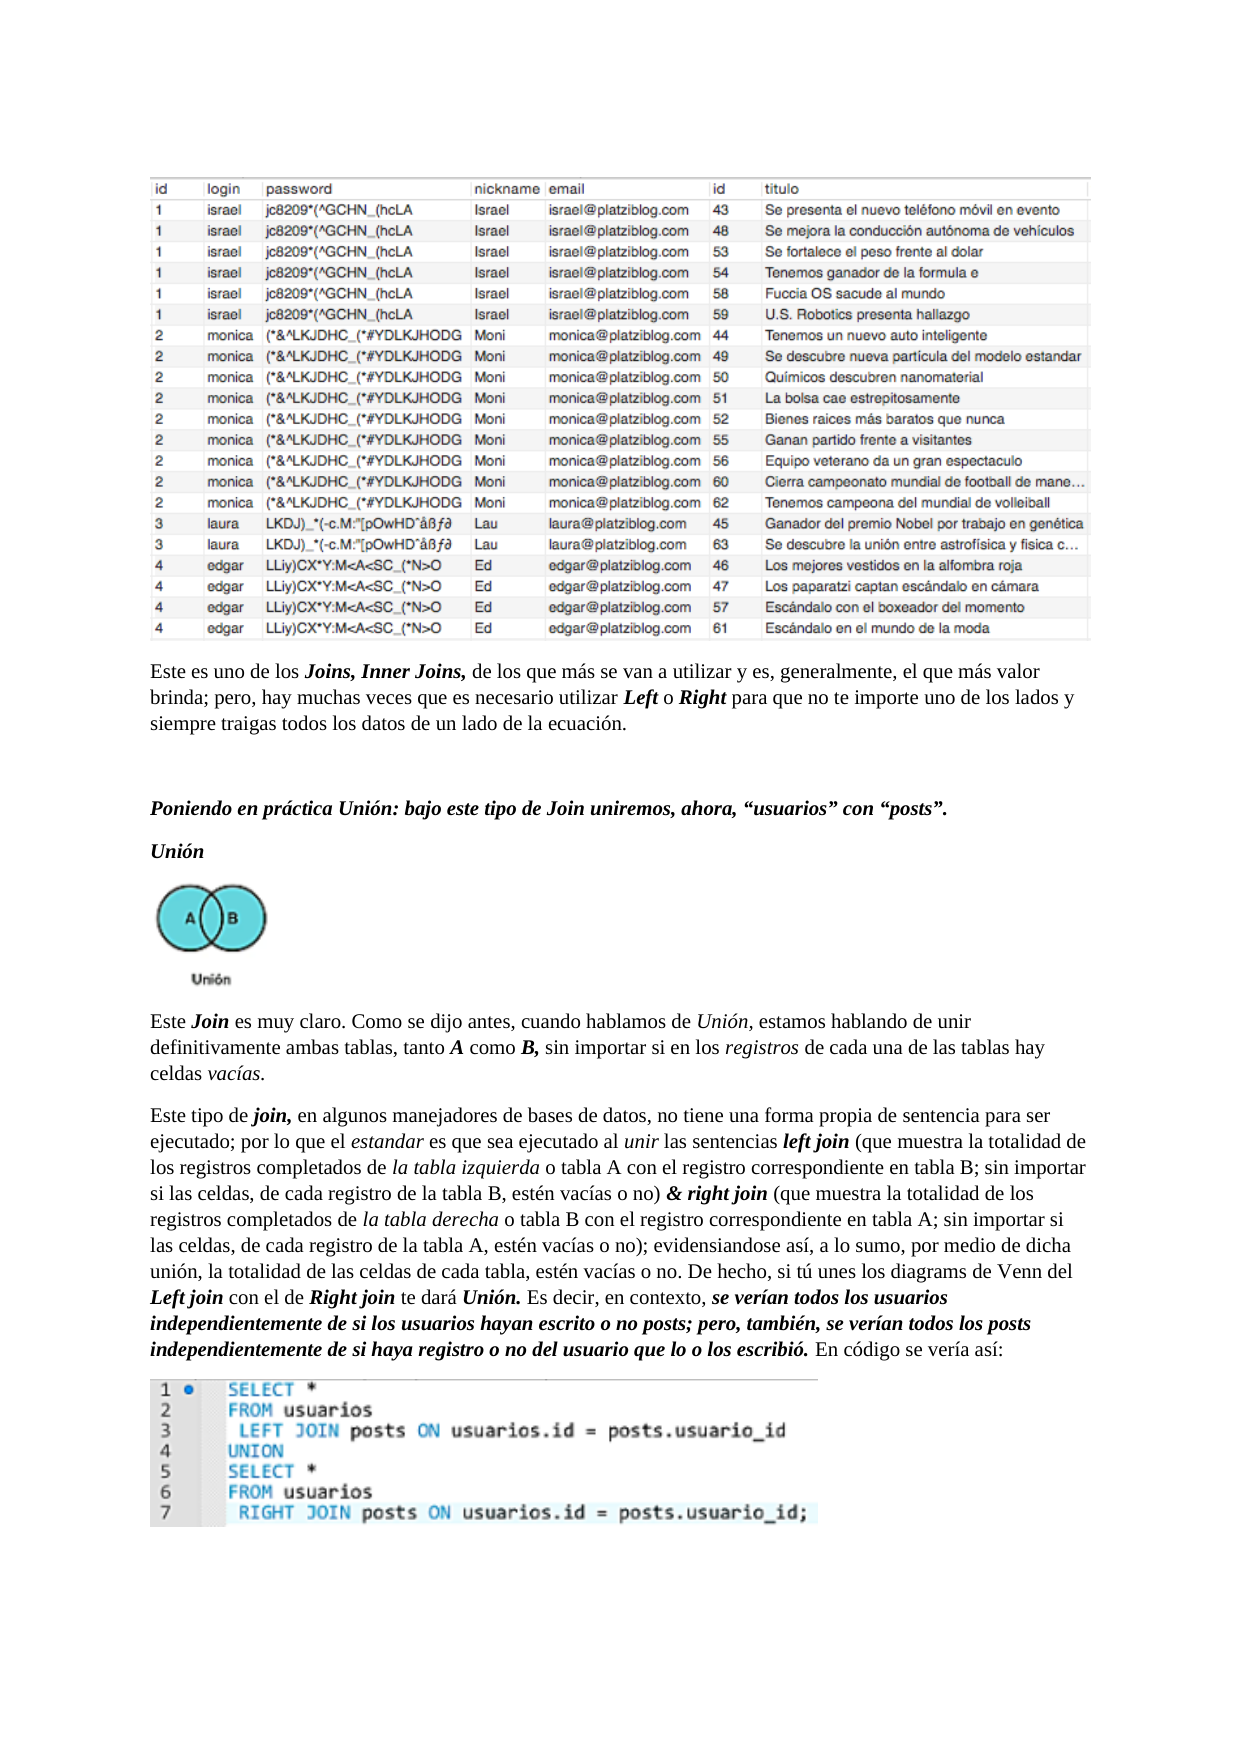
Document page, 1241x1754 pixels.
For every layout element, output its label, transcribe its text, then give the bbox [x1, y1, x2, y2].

list Poniendo en práctica Unión: bajo este tipo de Join uniremos, ahora, “usuarios” con “posts”. [150, 796, 1090, 820]
picture [150, 177, 1091, 641]
list Este Join es muy claro. Como se dijo antes, cuando hablamos de Unión, estamos hablando de unir definitivamente ambas tablas, tanto A como B, sin importar si en los registros de cada una de las tablas hay celdas vacías. [150, 1009, 1090, 1085]
list Este es uno de los Joins, Inner Joins, de los que más se van a utilizar y es, generalmente, el que más valor brinda; pero, hay muchas veces que es necesario utilizar Left o Right para que no te importe uno de los lados y siempre traigas todos los datos de un lado de la ecuación. [150, 659, 1090, 735]
list Unión [150, 838, 1090, 863]
picture [150, 1379, 818, 1527]
list Este tipo de join, en algunos manejadores de bases de datos, no tiene una forma propia de sentencia para ser ejecutado; por lo que el estandar es que sea ejecutado al unir las sentencias left join (que muestra la totalidad de los registros completados de la tabla izquierda o tabla A con el registro correspondiente en tabla B; sin importar si las celdas, de cada registro de la tabla B, estén vacías o no) & right join (que muestra la totalidad de los registros completados de la tabla derecha o tabla B con el registro correspondiente en tabla A; sin importar si las celdas, de cada registro de la tabla A, estén vacías o no); evidensiandose así, a lo sumo, por medio de dicha unión, la totalidad de las celdas de cada tabla, estén vacías o no. De hecho, si tú unes los diagrams de Venn del Left join con el de Right join te dará Unión. Es decir, en contexto, se verían todos los usuarios independientemente de si los usuarios hayan escrito o no posts; pero, también, se verían todos los posts independientemente de si haya registro o no del usuario que lo o los escribió. En código se vería así: [150, 1103, 1090, 1361]
picture [150, 881, 273, 990]
